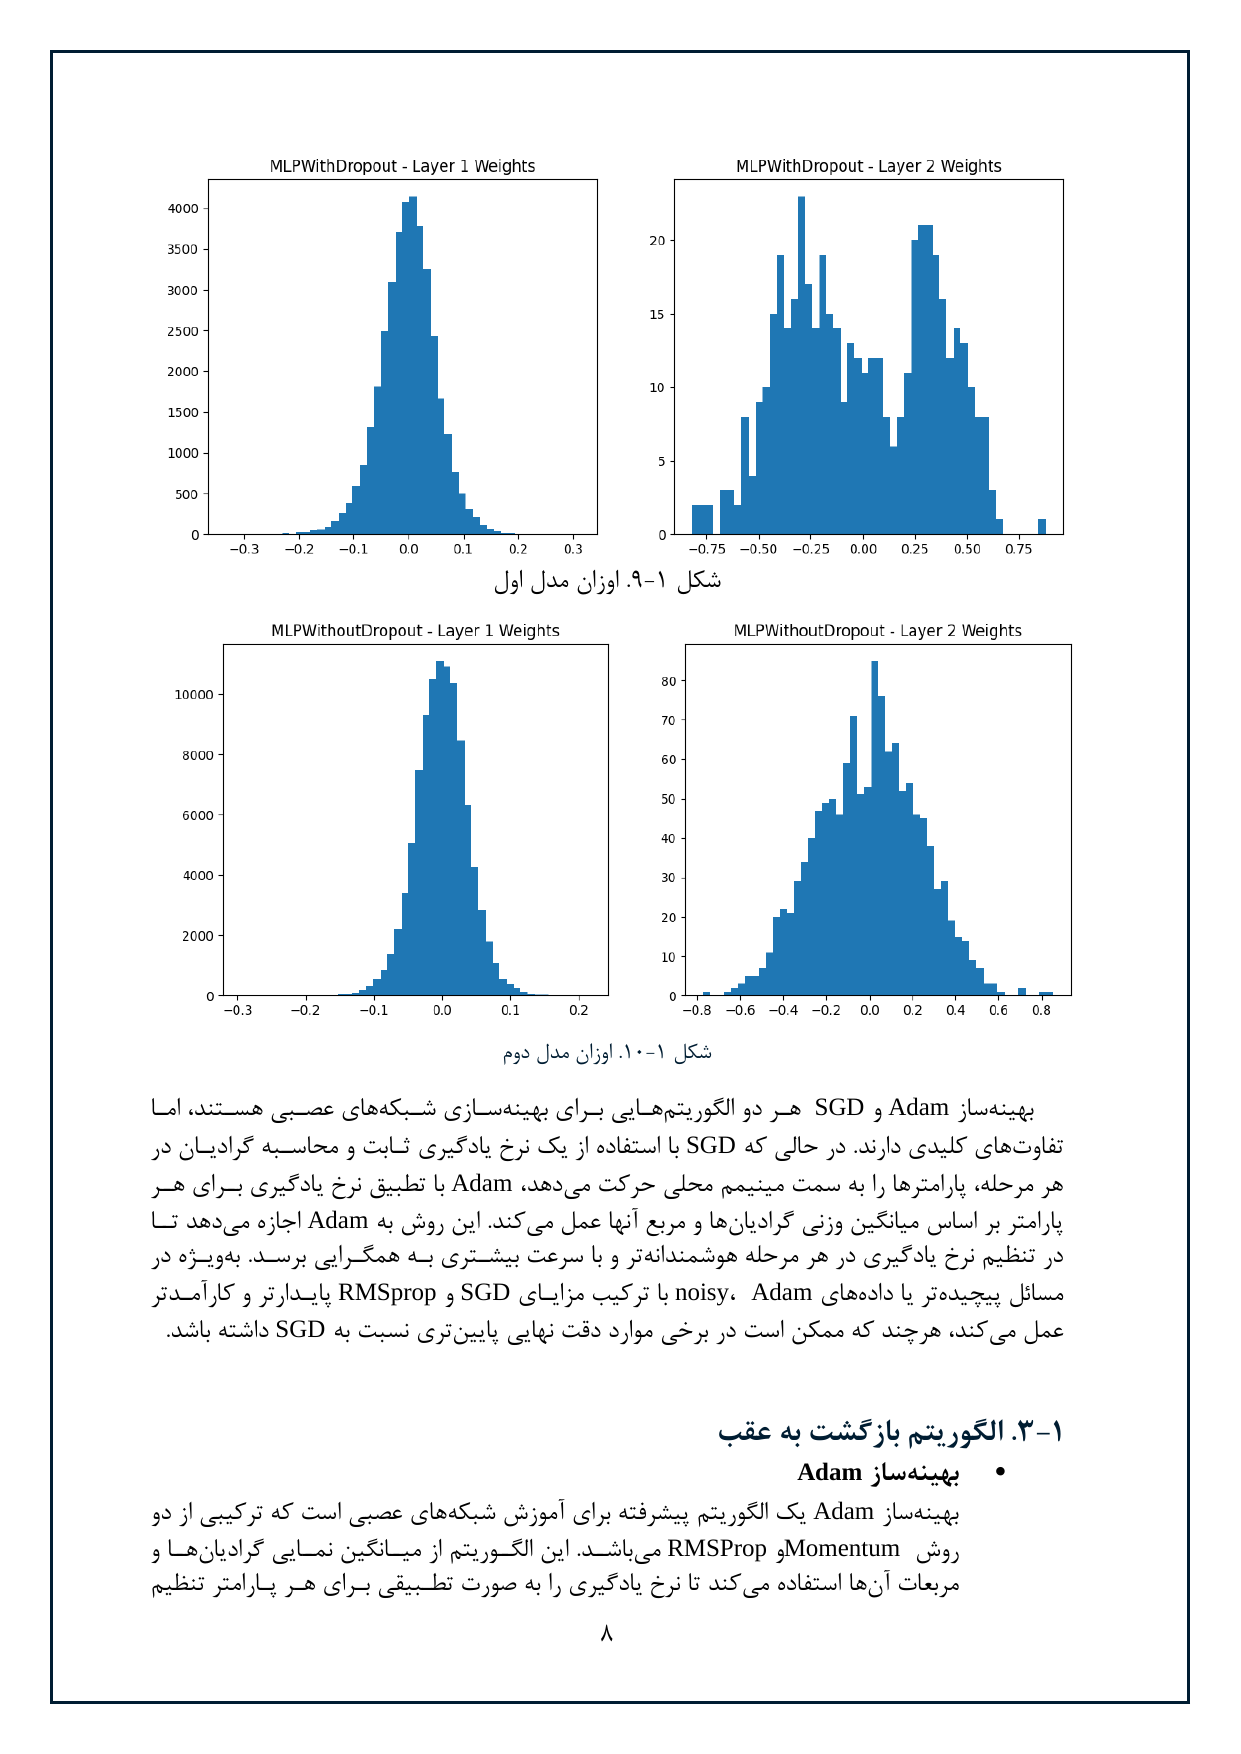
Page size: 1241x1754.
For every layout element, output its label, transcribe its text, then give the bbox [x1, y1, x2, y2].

list بهینه‌ساز Adam [150, 1457, 996, 1491]
picture [157, 150, 1071, 565]
subtitle ۳-۱. الگوریتم بازگشت به عقب [150, 1419, 1063, 1452]
picture [164, 614, 1078, 1026]
text شکل 1-10. اوزان مدل دوم [150, 1042, 1063, 1067]
text بهینه‌ساز Adam و SGD هر دو الگوریتم‌هایی برای بهینه‌سازی شبکه‌های عصبی هستند، اما تفاوت‌های کلیدی دارند. در حالی که SGD با استفاده از یک نرخ یادگیری ثابت و محاسبه گرادیان در هر مرحله، پارامترها را به سمت مینیمم محلی حرکت می‌دهد، Adam با تطبیق نرخ یادگیری برای هر پارامتر بر اساس میانگین وزنی گرادیان‌ها و مربع آنها عمل می‌کند. این روش به Adam اجازه می‌دهد تا در تنظیم نرخ یادگیری در هر مرحله هوشمندانه‌تر و با سرعت بیشتری به همگرایی برسد. به‌ویژه در مسائل پیچیده‌تر یا داده‌های noisy، Adam با ترکیب مزایای SGD و RMSprop پایدارتر و کارآمدتر عمل می‌کند، هرچند که ممکن است در برخی موارد دقت نهایی پایین‌تری نسبت به SGD داشته باشد. [150, 1092, 1063, 1348]
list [150, 1496, 959, 1600]
